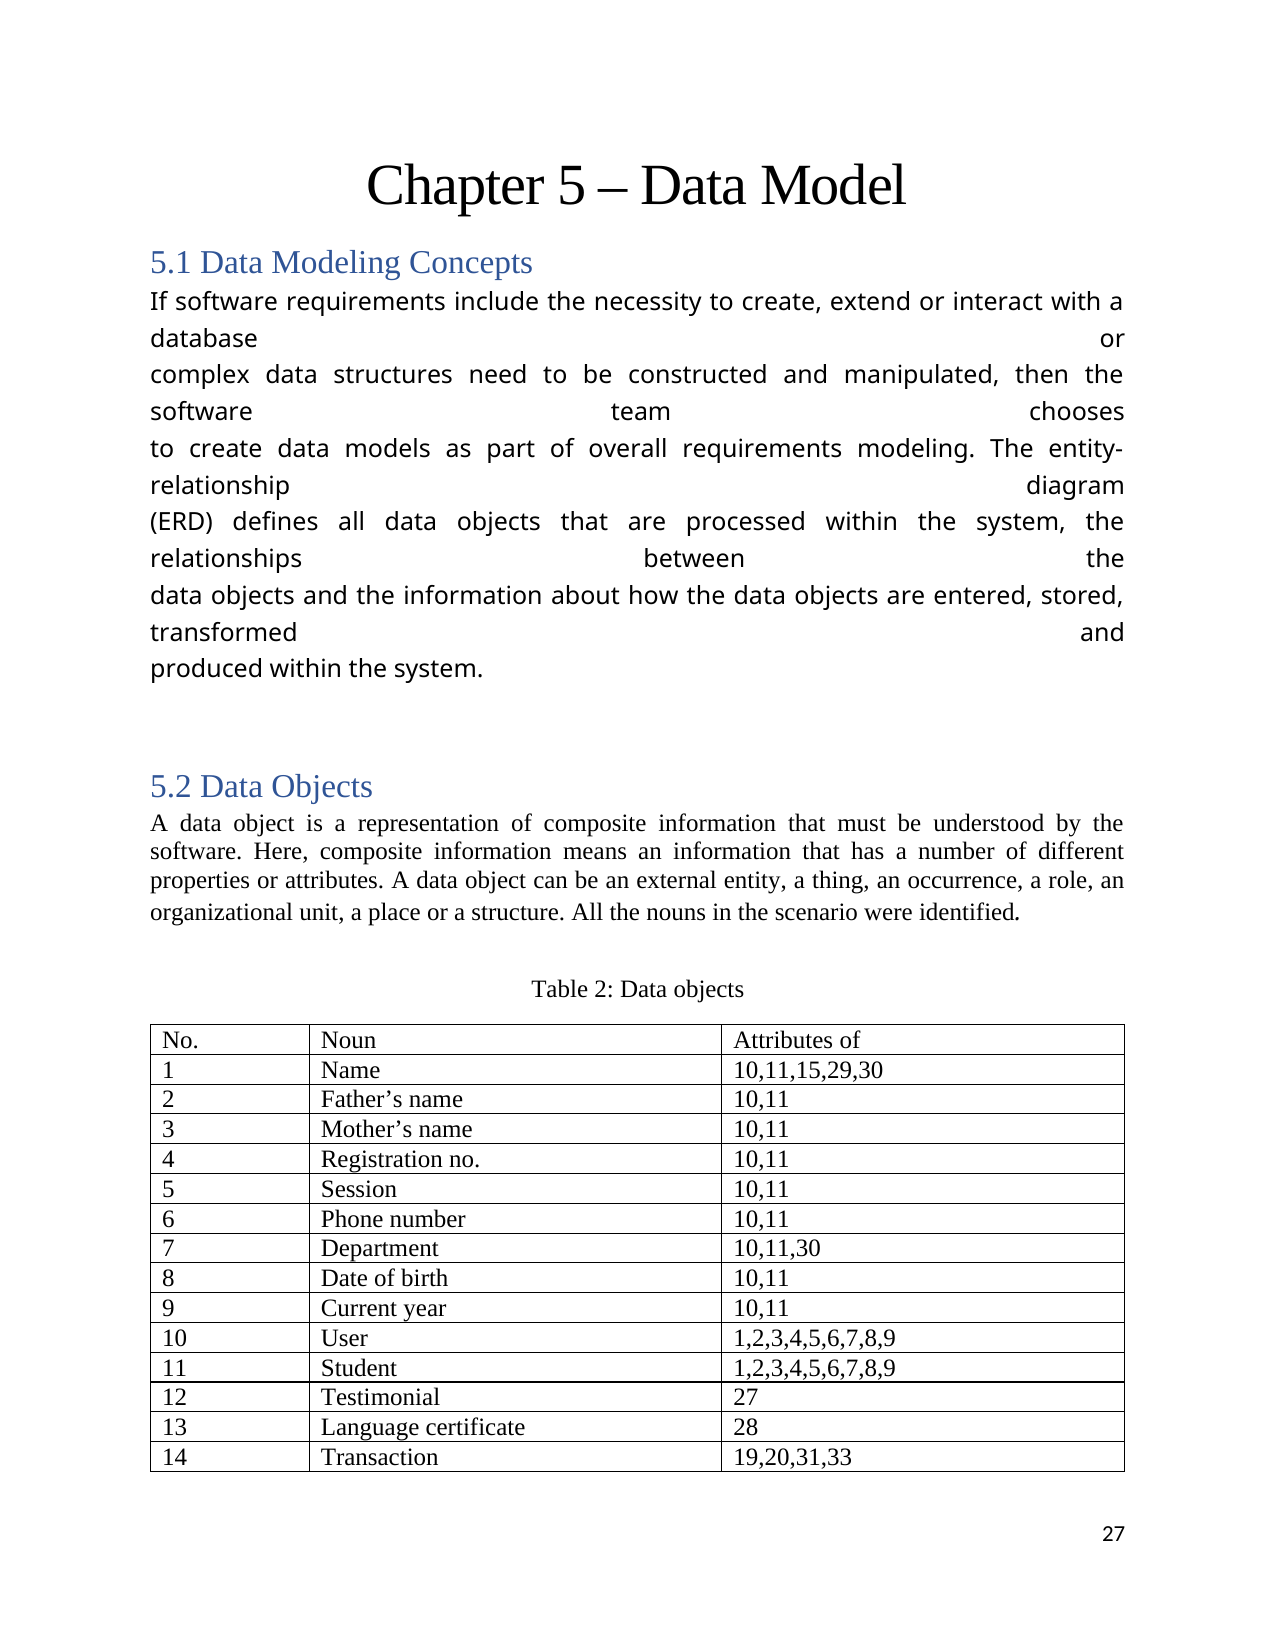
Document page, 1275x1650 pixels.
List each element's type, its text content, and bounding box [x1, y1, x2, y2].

table_header Attributes of [722, 1025, 1124, 1054]
table_header Noun [310, 1025, 721, 1054]
table_cell Testimonial [310, 1383, 721, 1411]
table_cell 10,11 [722, 1174, 1124, 1203]
table_cell Phone number [310, 1204, 721, 1232]
subtitle 5.2 Data Objects [150, 766, 1125, 805]
table_cell Registration no. [310, 1144, 721, 1173]
table_cell Date of birth [310, 1263, 721, 1292]
table_cell Department [310, 1234, 721, 1262]
table_cell Session [310, 1174, 721, 1203]
table_header No. [151, 1025, 309, 1054]
table_cell Current year [310, 1293, 721, 1322]
table_cell 1 [151, 1055, 309, 1083]
table_cell Student [310, 1353, 721, 1381]
subtitle 5.1 Data Modeling Concepts [150, 242, 1125, 280]
table_cell 10,11 [722, 1144, 1124, 1173]
table_cell 11 [151, 1353, 309, 1381]
table_cell 8 [151, 1263, 309, 1292]
table_cell 1,2,3,4,5,6,7,8,9 [722, 1353, 1124, 1381]
table_cell 3 [151, 1114, 309, 1143]
table_cell Father’s name [310, 1085, 721, 1113]
table_cell 7 [151, 1234, 309, 1262]
table_cell Name [310, 1055, 721, 1083]
table_cell 10,11 [722, 1085, 1124, 1113]
table_cell 13 [151, 1412, 309, 1441]
table_cell 27 [722, 1383, 1124, 1411]
table_cell 12 [151, 1383, 309, 1411]
table_cell 6 [151, 1204, 309, 1232]
table_cell 10,11,15,29,30 [722, 1055, 1124, 1083]
text A data object is a representation of composite information that must be understood by the software. Here, composite information means an information that has a number of different properties or attributes. A data object can be an external entity, a thing, an occurrence, a role, an organizational unit, a place or a structure. All the nouns in the scenario were identified. [150, 808, 1125, 928]
text Table 2: Data objects [150, 949, 1125, 1003]
title Chapter 5 – Data Model [150, 150, 1125, 217]
table_cell 28 [722, 1412, 1124, 1441]
table_cell 5 [151, 1174, 309, 1203]
text If software requirements include the necessity to create, extend or interact with a database or complex data structures need to be constructed and manipulated, then the software team chooses to create data models as part of overall requirements modeling. The entity-relationship diagram (ERD) defines all data objects that are processed within the system, the relationships between the data objects and the information about how the data objects are entered, stored, transformed and produced within the system. [150, 283, 1125, 685]
table_cell 10,11 [722, 1263, 1124, 1292]
table_cell 10,11,30 [722, 1234, 1124, 1262]
table_cell User [310, 1323, 721, 1352]
table_cell 10,11 [722, 1293, 1124, 1322]
table_cell 10,11 [722, 1114, 1124, 1143]
table_cell Language certificate [310, 1412, 721, 1441]
table_cell 14 [151, 1442, 309, 1471]
table_cell 1,2,3,4,5,6,7,8,9 [722, 1323, 1124, 1352]
table_cell 10 [151, 1323, 309, 1352]
table_cell 19,20,31,33 [722, 1442, 1124, 1471]
table_cell 2 [151, 1085, 309, 1113]
table_cell 10,11 [722, 1204, 1124, 1232]
table_cell 9 [151, 1293, 309, 1322]
table_cell Mother’s name [310, 1114, 721, 1143]
table_cell Transaction [310, 1442, 721, 1471]
table_cell 4 [151, 1144, 309, 1173]
